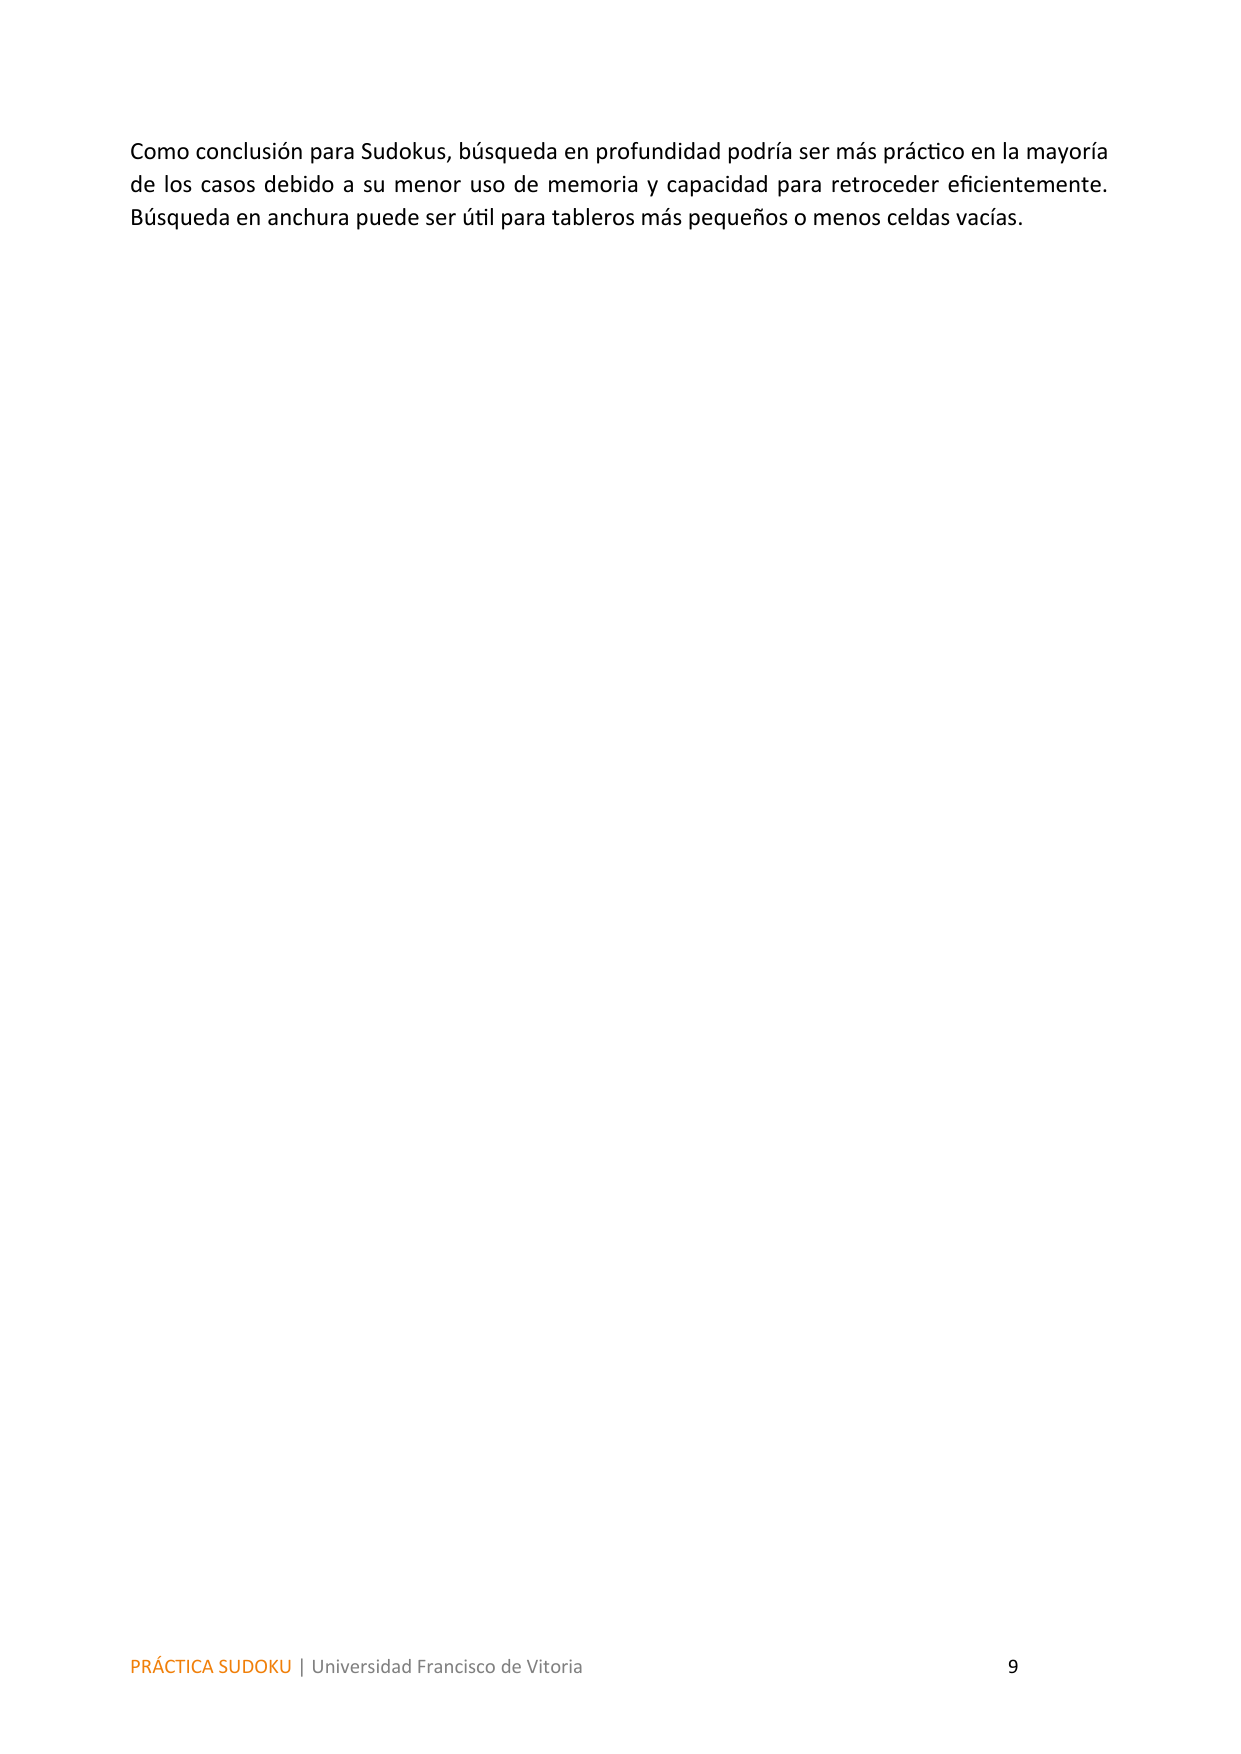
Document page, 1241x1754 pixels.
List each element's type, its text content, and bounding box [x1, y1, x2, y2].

text Como conclusión para Sudokus, búsqueda en profundidad podría ser más práctico en la mayoría de los casos debido a su menor uso de memoria y capacidad para retroceder eficientemente. Búsqueda en anchura puede ser útil para tableros más pequeños o menos celdas vacías. [130, 136, 1110, 232]
